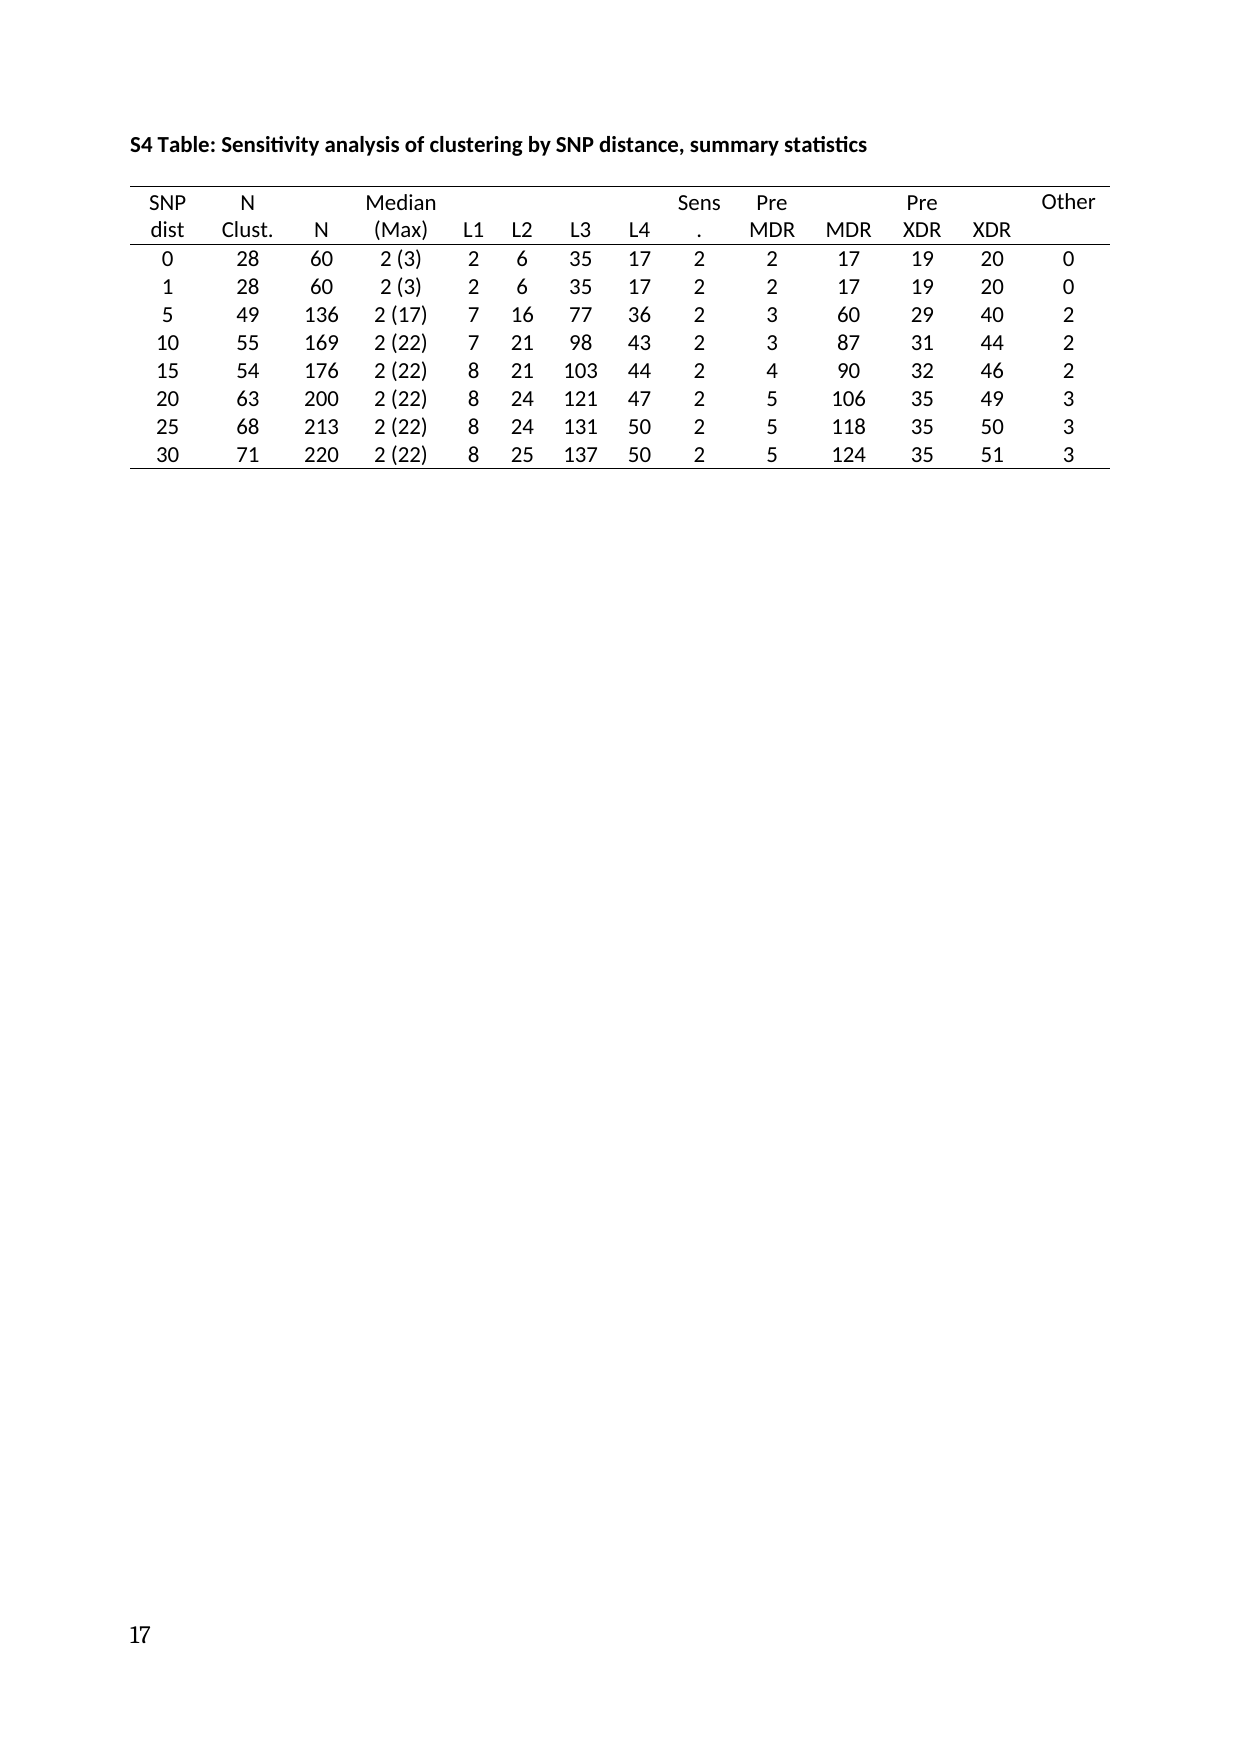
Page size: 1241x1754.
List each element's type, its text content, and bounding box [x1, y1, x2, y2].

table_cell 4 [734, 356, 810, 384]
table_cell 25 [498, 440, 546, 468]
table_cell 8 [449, 356, 498, 384]
table_header N [290, 187, 353, 244]
table_cell 6 [498, 245, 546, 272]
table_cell 2 [664, 384, 734, 412]
table_cell 106 [810, 384, 887, 412]
table_cell 50 [957, 412, 1027, 440]
table_cell 3 [1027, 412, 1110, 440]
table_cell 2 [449, 272, 498, 300]
table_cell 35 [546, 272, 614, 300]
table_cell 103 [546, 356, 614, 384]
table_cell 35 [546, 245, 614, 272]
table_cell 3 [1027, 384, 1110, 412]
table_cell 50 [614, 440, 664, 468]
table_cell 8 [449, 384, 498, 412]
table_cell 31 [887, 328, 957, 356]
table_cell 19 [887, 272, 957, 300]
table_cell 2 (22) [353, 440, 449, 468]
table_cell 60 [290, 272, 353, 300]
table_cell 6 [498, 272, 546, 300]
table_cell 25 [130, 412, 205, 440]
table_cell 2 (22) [353, 384, 449, 412]
table_cell 137 [546, 440, 614, 468]
table_header Other [1027, 187, 1110, 244]
table_cell 2 [664, 412, 734, 440]
table_header XDR [957, 187, 1027, 244]
table_cell 7 [449, 300, 498, 328]
table_cell 15 [130, 356, 205, 384]
table_header MDR [810, 187, 887, 244]
table_cell 3 [734, 328, 810, 356]
table_cell 0 [1027, 245, 1110, 272]
table_cell 176 [290, 356, 353, 384]
table_cell 28 [205, 245, 290, 272]
table_cell 50 [614, 412, 664, 440]
table_cell 40 [957, 300, 1027, 328]
table_cell 87 [810, 328, 887, 356]
table_cell 200 [290, 384, 353, 412]
table_header SNP dist [130, 187, 205, 244]
table_cell 55 [205, 328, 290, 356]
table_cell 46 [957, 356, 1027, 384]
table_cell 54 [205, 356, 290, 384]
table_cell 2 [664, 328, 734, 356]
table_header N Clust. [205, 187, 290, 244]
table_cell 124 [810, 440, 887, 468]
table_cell 5 [130, 300, 205, 328]
table_header L3 [546, 187, 614, 244]
table_cell 24 [498, 412, 546, 440]
table_cell 28 [205, 272, 290, 300]
table_cell 32 [887, 356, 957, 384]
table_cell 30 [130, 440, 205, 468]
table_cell 44 [614, 356, 664, 384]
table_cell 51 [957, 440, 1027, 468]
table_cell 19 [887, 245, 957, 272]
table_cell 35 [887, 412, 957, 440]
table_cell 2 [449, 245, 498, 272]
table_cell 5 [734, 384, 810, 412]
table_cell 7 [449, 328, 498, 356]
table_cell 29 [887, 300, 957, 328]
table_cell 220 [290, 440, 353, 468]
table_header L1 [449, 187, 498, 244]
table_header Median (Max) [353, 187, 449, 244]
table_cell 118 [810, 412, 887, 440]
table_cell 136 [290, 300, 353, 328]
table_cell 2 (3) [353, 245, 449, 272]
table_cell 2 [1027, 328, 1110, 356]
table_cell 90 [810, 356, 887, 384]
table_cell 17 [614, 245, 664, 272]
table_cell 20 [130, 384, 205, 412]
table_cell 17 [810, 272, 887, 300]
table_cell 21 [498, 356, 546, 384]
table_cell 36 [614, 300, 664, 328]
table_cell 2 [664, 356, 734, 384]
table_cell 68 [205, 412, 290, 440]
table_cell 98 [546, 328, 614, 356]
table_cell 1 [130, 272, 205, 300]
table_cell 49 [957, 384, 1027, 412]
table_cell 16 [498, 300, 546, 328]
table_cell 131 [546, 412, 614, 440]
table_cell 3 [1027, 440, 1110, 468]
table_cell 2 [1027, 300, 1110, 328]
table_cell 121 [546, 384, 614, 412]
table_cell 60 [810, 300, 887, 328]
table_cell 2 [664, 440, 734, 468]
table_cell 2 (22) [353, 356, 449, 384]
table_cell 2 (17) [353, 300, 449, 328]
table_header Sens. [664, 187, 734, 244]
table_cell 2 [734, 272, 810, 300]
table_cell 169 [290, 328, 353, 356]
table_cell 2 [664, 300, 734, 328]
table_header Pre MDR [734, 187, 810, 244]
table_cell 60 [290, 245, 353, 272]
table_cell 35 [887, 384, 957, 412]
table_cell 2 (22) [353, 328, 449, 356]
table_cell 35 [887, 440, 957, 468]
table_cell 5 [734, 440, 810, 468]
table_cell 0 [130, 245, 205, 272]
table_cell 5 [734, 412, 810, 440]
table_cell 2 [734, 245, 810, 272]
table_cell 2 (22) [353, 412, 449, 440]
table_cell 24 [498, 384, 546, 412]
table_cell 2 (3) [353, 272, 449, 300]
table_cell 77 [546, 300, 614, 328]
table_cell 17 [810, 245, 887, 272]
table_header L4 [614, 187, 664, 244]
table_cell 0 [1027, 272, 1110, 300]
table_cell 63 [205, 384, 290, 412]
table_cell 20 [957, 272, 1027, 300]
table_cell 3 [734, 300, 810, 328]
table_cell 49 [205, 300, 290, 328]
table_cell 17 [614, 272, 664, 300]
table_cell 20 [957, 245, 1027, 272]
table_cell 47 [614, 384, 664, 412]
table_header L2 [498, 187, 546, 244]
table_cell 213 [290, 412, 353, 440]
table_cell 44 [957, 328, 1027, 356]
table_cell 8 [449, 412, 498, 440]
table_cell 2 [664, 272, 734, 300]
table_header Pre XDR [887, 187, 957, 244]
table_cell 2 [664, 245, 734, 272]
table_cell 21 [498, 328, 546, 356]
table_cell 43 [614, 328, 664, 356]
text S4 Table: Sensitivity analysis of clustering by SNP distance, summary statistics [130, 130, 1110, 158]
table_cell 2 [1027, 356, 1110, 384]
table_cell 71 [205, 440, 290, 468]
table_cell 8 [449, 440, 498, 468]
table_cell 10 [130, 328, 205, 356]
